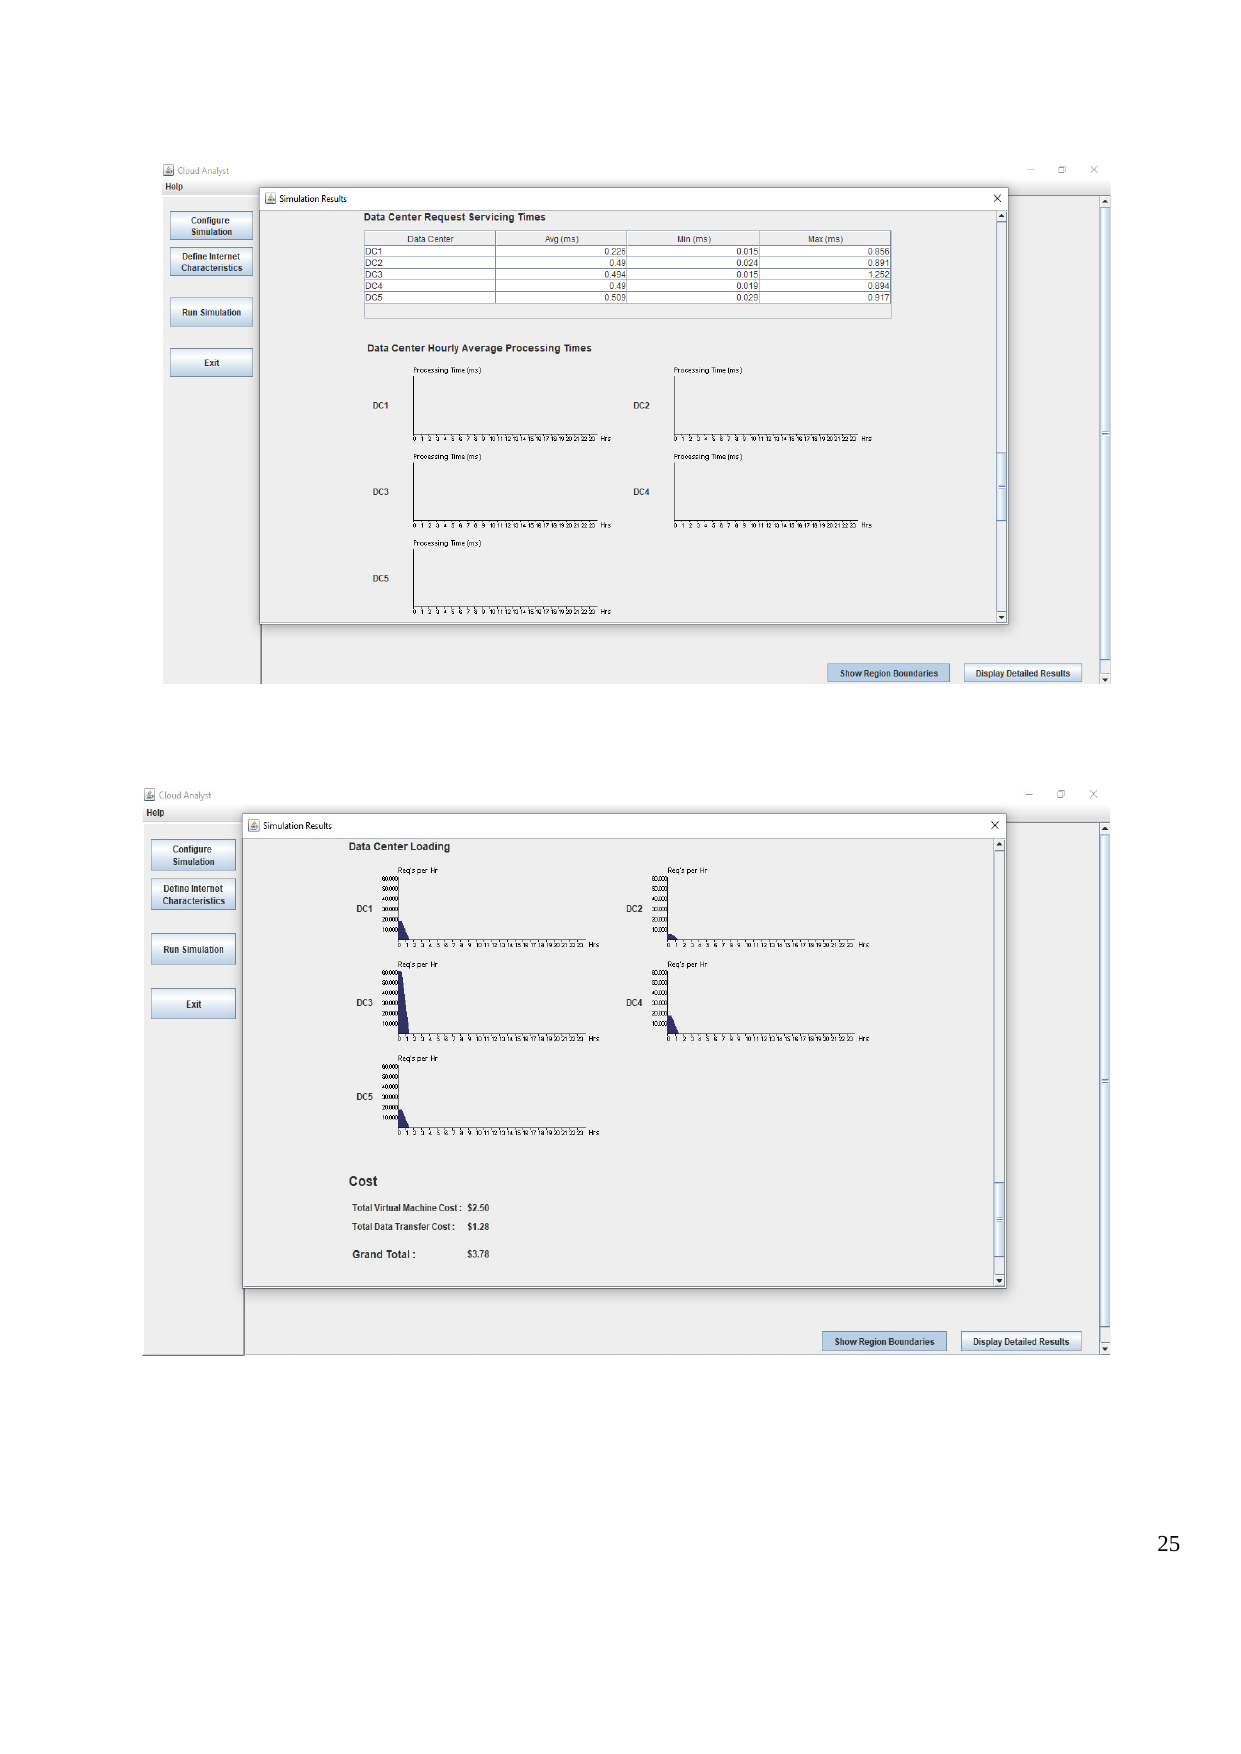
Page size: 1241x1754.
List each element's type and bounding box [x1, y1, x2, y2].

picture [142, 788, 1110, 1356]
picture [161, 164, 1111, 684]
